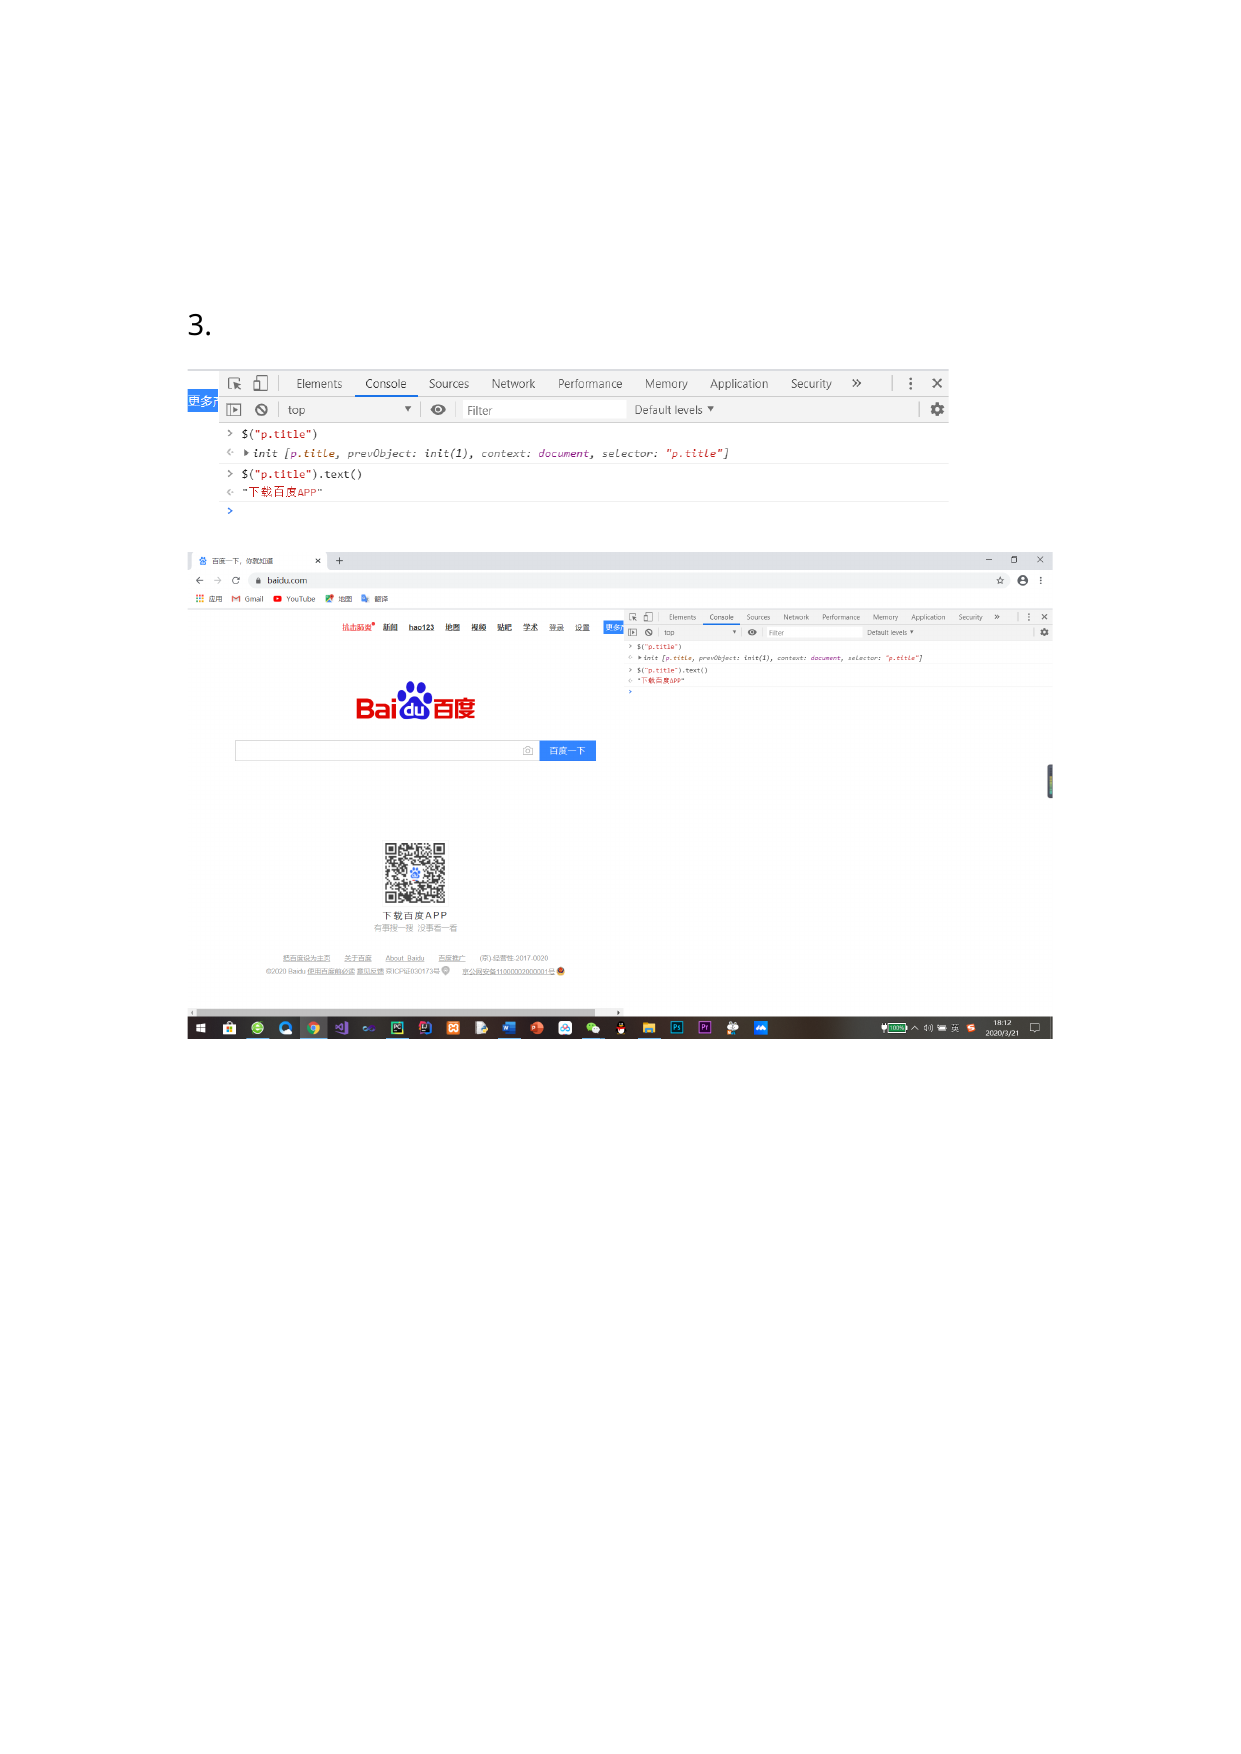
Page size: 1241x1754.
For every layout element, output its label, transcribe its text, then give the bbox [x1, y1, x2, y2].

text 3. [187, 292, 1053, 357]
picture [187, 357, 1053, 1039]
